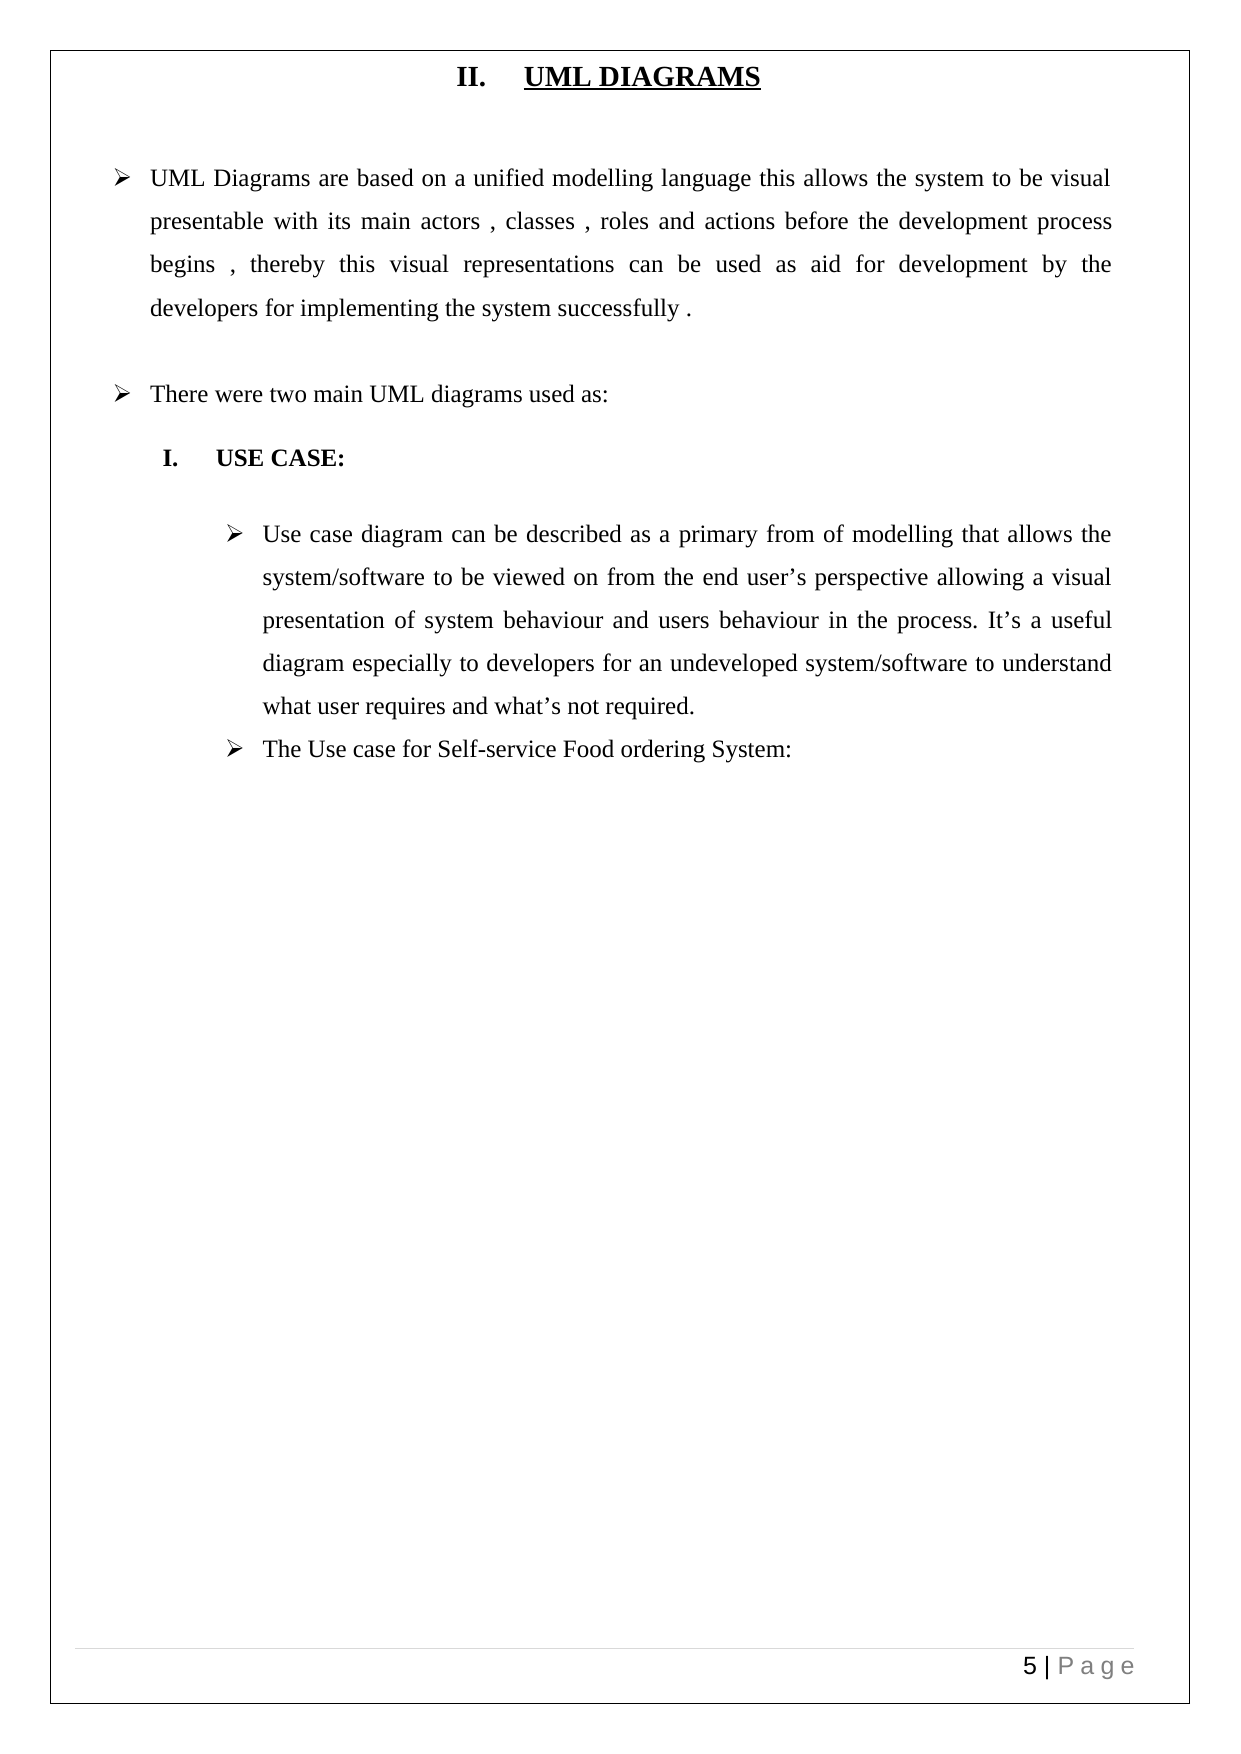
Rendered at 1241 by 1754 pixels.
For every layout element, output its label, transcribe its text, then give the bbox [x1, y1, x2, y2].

subtitle UML DIAGRAMS [112, 59, 1134, 93]
list The Use case for Self-service Food ordering System: [225, 734, 1113, 763]
list Use case diagram can be described as a primary from of modelling that allows the system/software to be viewed on from the end user’s perspective allowing a visual presentation of system behaviour and users behaviour in the process. It’s a useful diagram especially to developers for an undeveloped system/software to understand what user requires and what’s not required. [225, 519, 1113, 720]
subtitle USE CASE: [178, 443, 1113, 472]
list There were two main UML diagrams used as: [112, 379, 1113, 408]
list UML Diagrams are based on a unified modelling language this allows the system to be visual presentable with its main actors , classes , roles and actions before the development process begins , thereby this visual representations can be used as aid for development by the developers for implementing the system successfully . [112, 163, 1113, 321]
